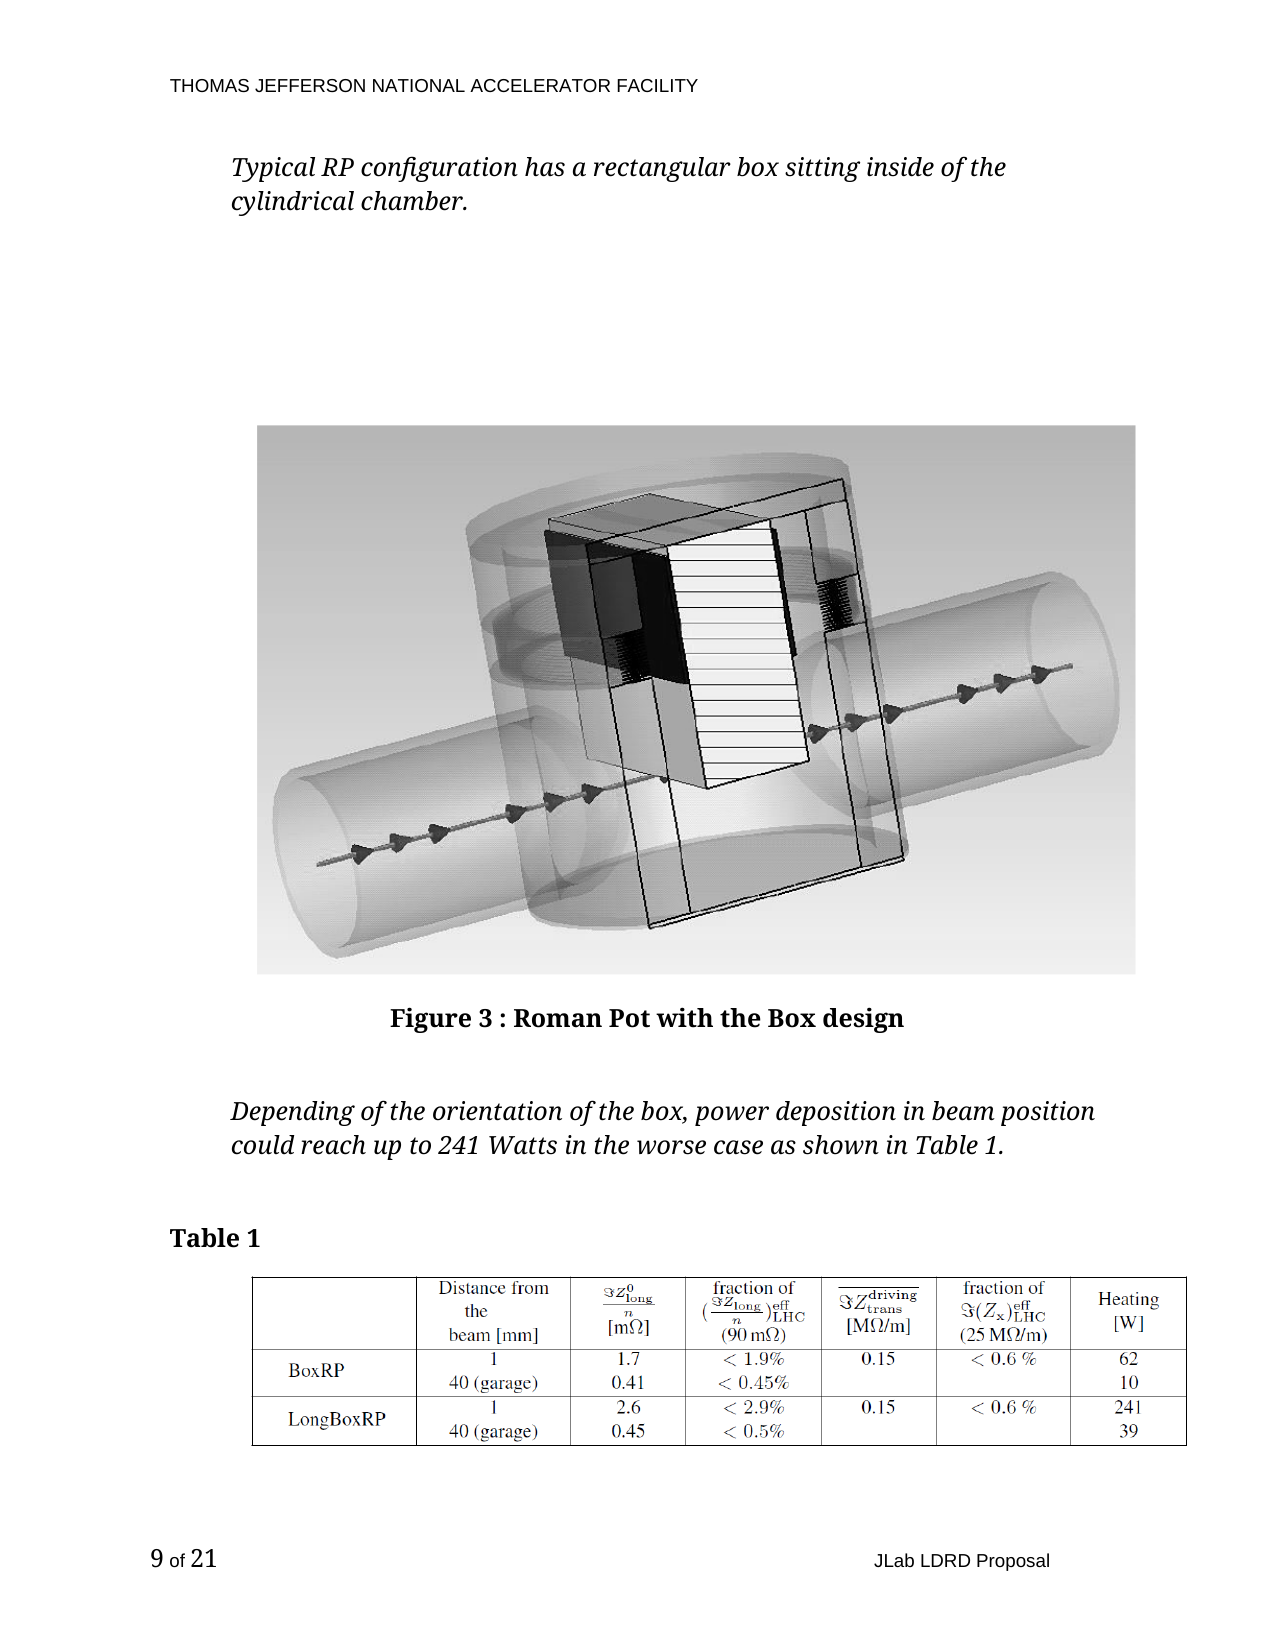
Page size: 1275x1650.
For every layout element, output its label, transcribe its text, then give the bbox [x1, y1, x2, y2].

text Table 1 [150, 1221, 1125, 1255]
text Depending of the orientation of the box, power deposition in beam position could reach up to 241 Watts in the worse case as shown in Table 1. [231, 1094, 1125, 1162]
text Typical RP configuration has a rectangular box sitting inside of the cylindrical chamber. [231, 150, 1125, 218]
text Figure 3 : Roman Pot with the Box design [150, 1001, 1125, 1034]
